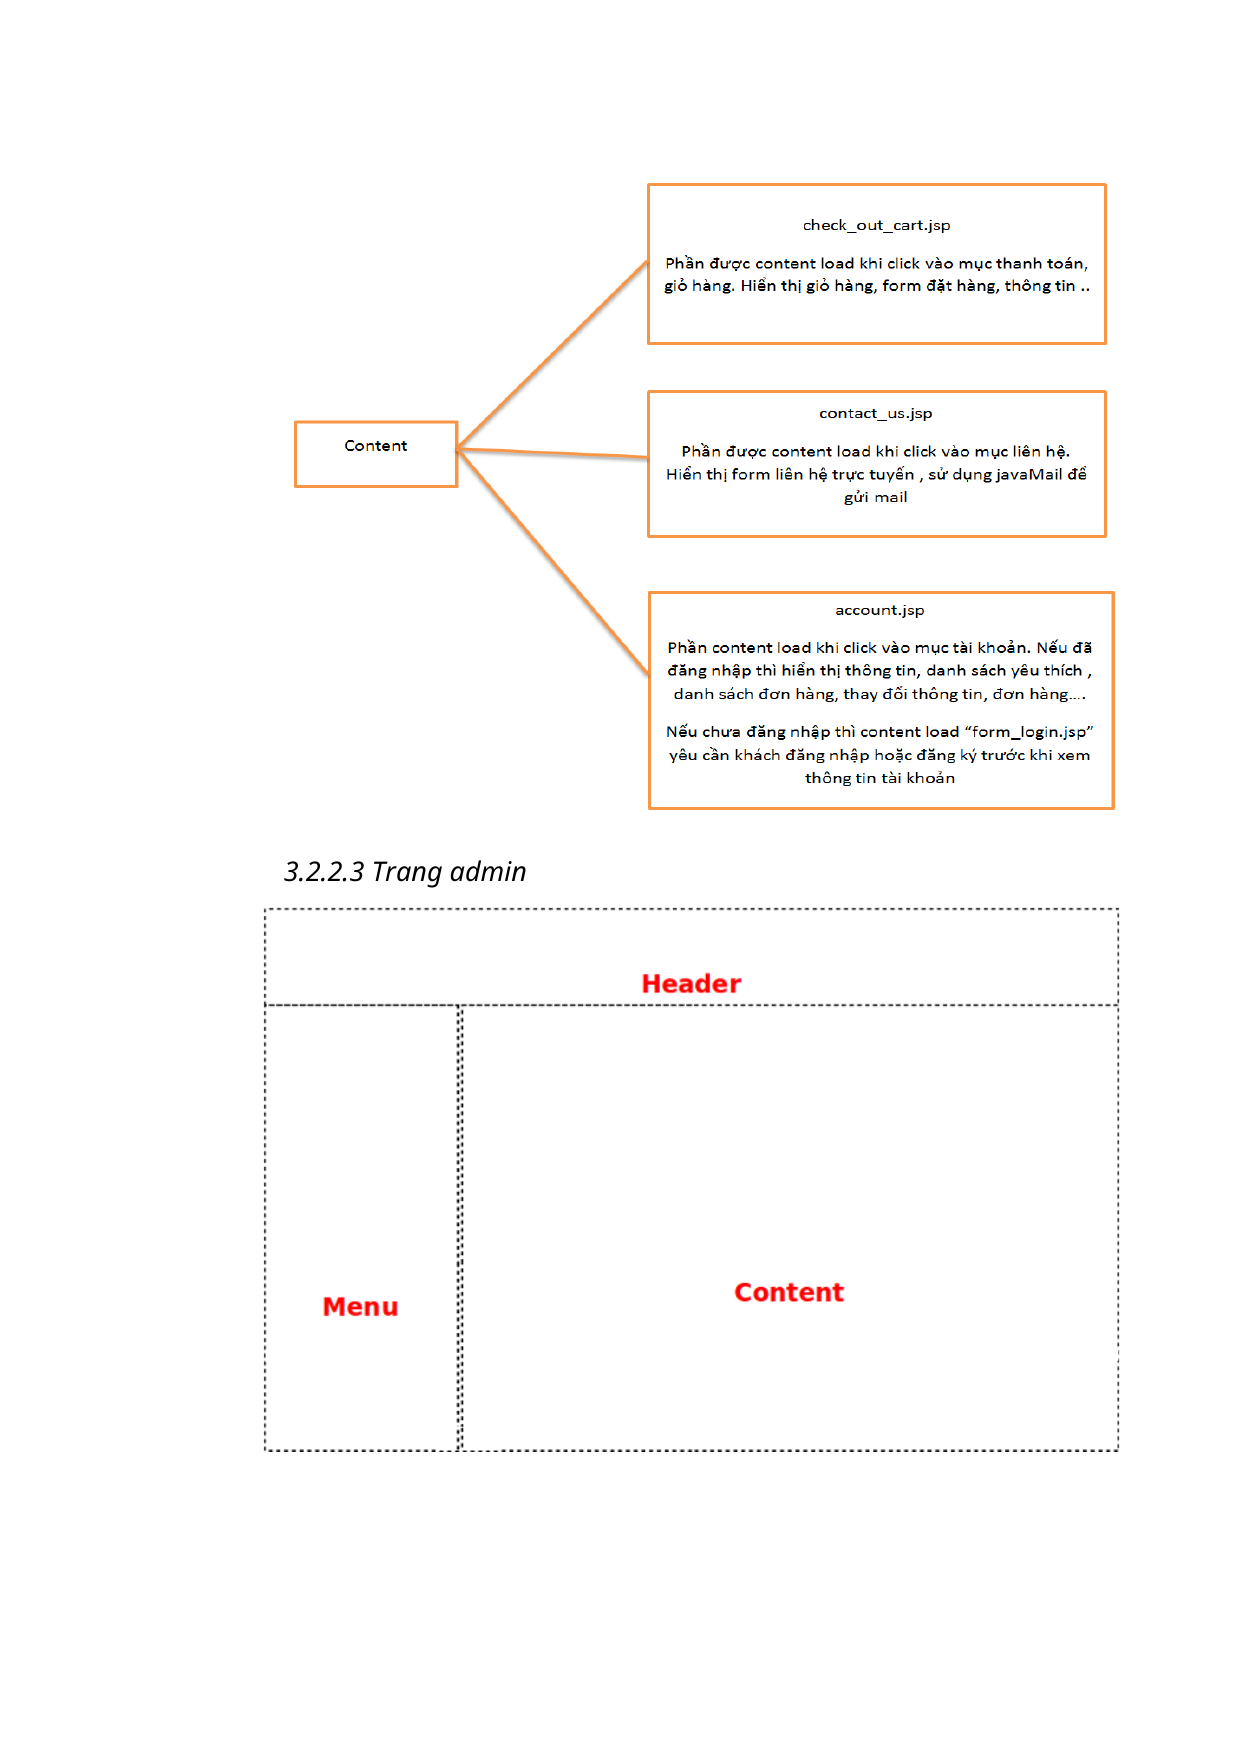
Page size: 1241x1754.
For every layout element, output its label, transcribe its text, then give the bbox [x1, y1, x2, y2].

picture [263, 907, 1120, 1452]
picture [263, 177, 1144, 833]
subtitle Trang admin [284, 852, 1122, 889]
